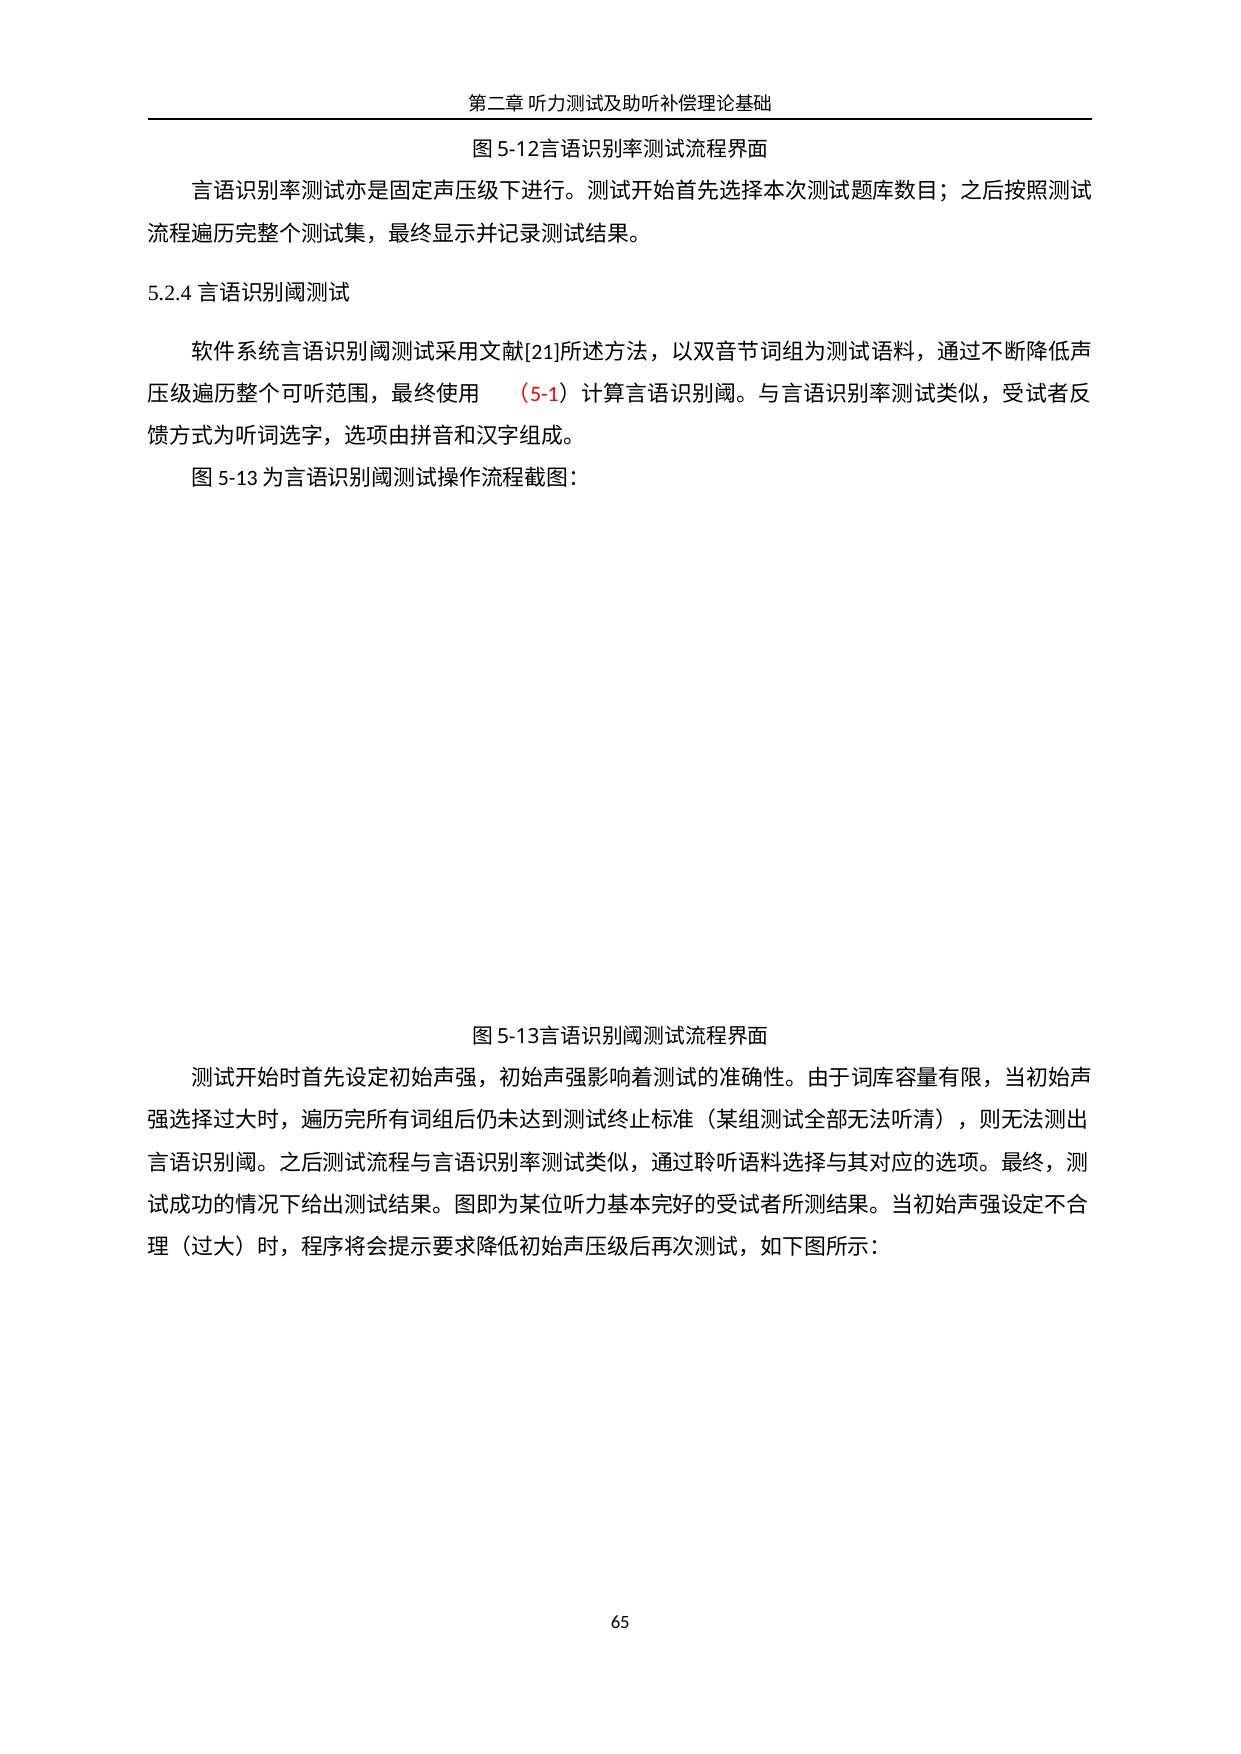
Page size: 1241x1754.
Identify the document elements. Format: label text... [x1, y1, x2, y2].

text 图5-13言语识别阈测试流程界面 [148, 1017, 1092, 1051]
text 5.2.4 言语识别阈测试 [148, 274, 1092, 308]
text 图5-13为言语识别阈测试操作流程截图： [148, 459, 1092, 493]
text 软件系统言语识别阈测试采用文献[21]所述方法，以双音节词组为测试语料，通过不断降低声压级遍历整个可听范围，最终使用（5-1）计算言语识别阈。与言语识别率测试类似，受试者反馈方式为听词选字，选项由拼音和汉字组成。 [148, 332, 1092, 451]
text 言语识别率测试亦是固定声压级下进行。测试开始首先选择本次测试题库数目；之后按照测试流程遍历完整个测试集，最终显示并记录测试结果。 [148, 172, 1092, 249]
text 图5-12言语识别率测试流程界面 [148, 131, 1092, 165]
text 测试开始时首先设定初始声强，初始声强影响着测试的准确性。由于词库容量有限，当初始声强选择过大时，遍历完所有词组后仍未达到测试终止标准（某组测试全部无法听清），则无法测出言语识别阈。之后测试流程与言语识别率测试类似，通过聆听语料选择与其对应的选项。最终，测试成功的情况下给出测试结果。图即为某位听力基本完好的受试者所测结果。当初始声强设定不合理（过大）时，程序将会提示要求降低初始声压级后再次测试，如下图所示： [148, 1058, 1092, 1262]
